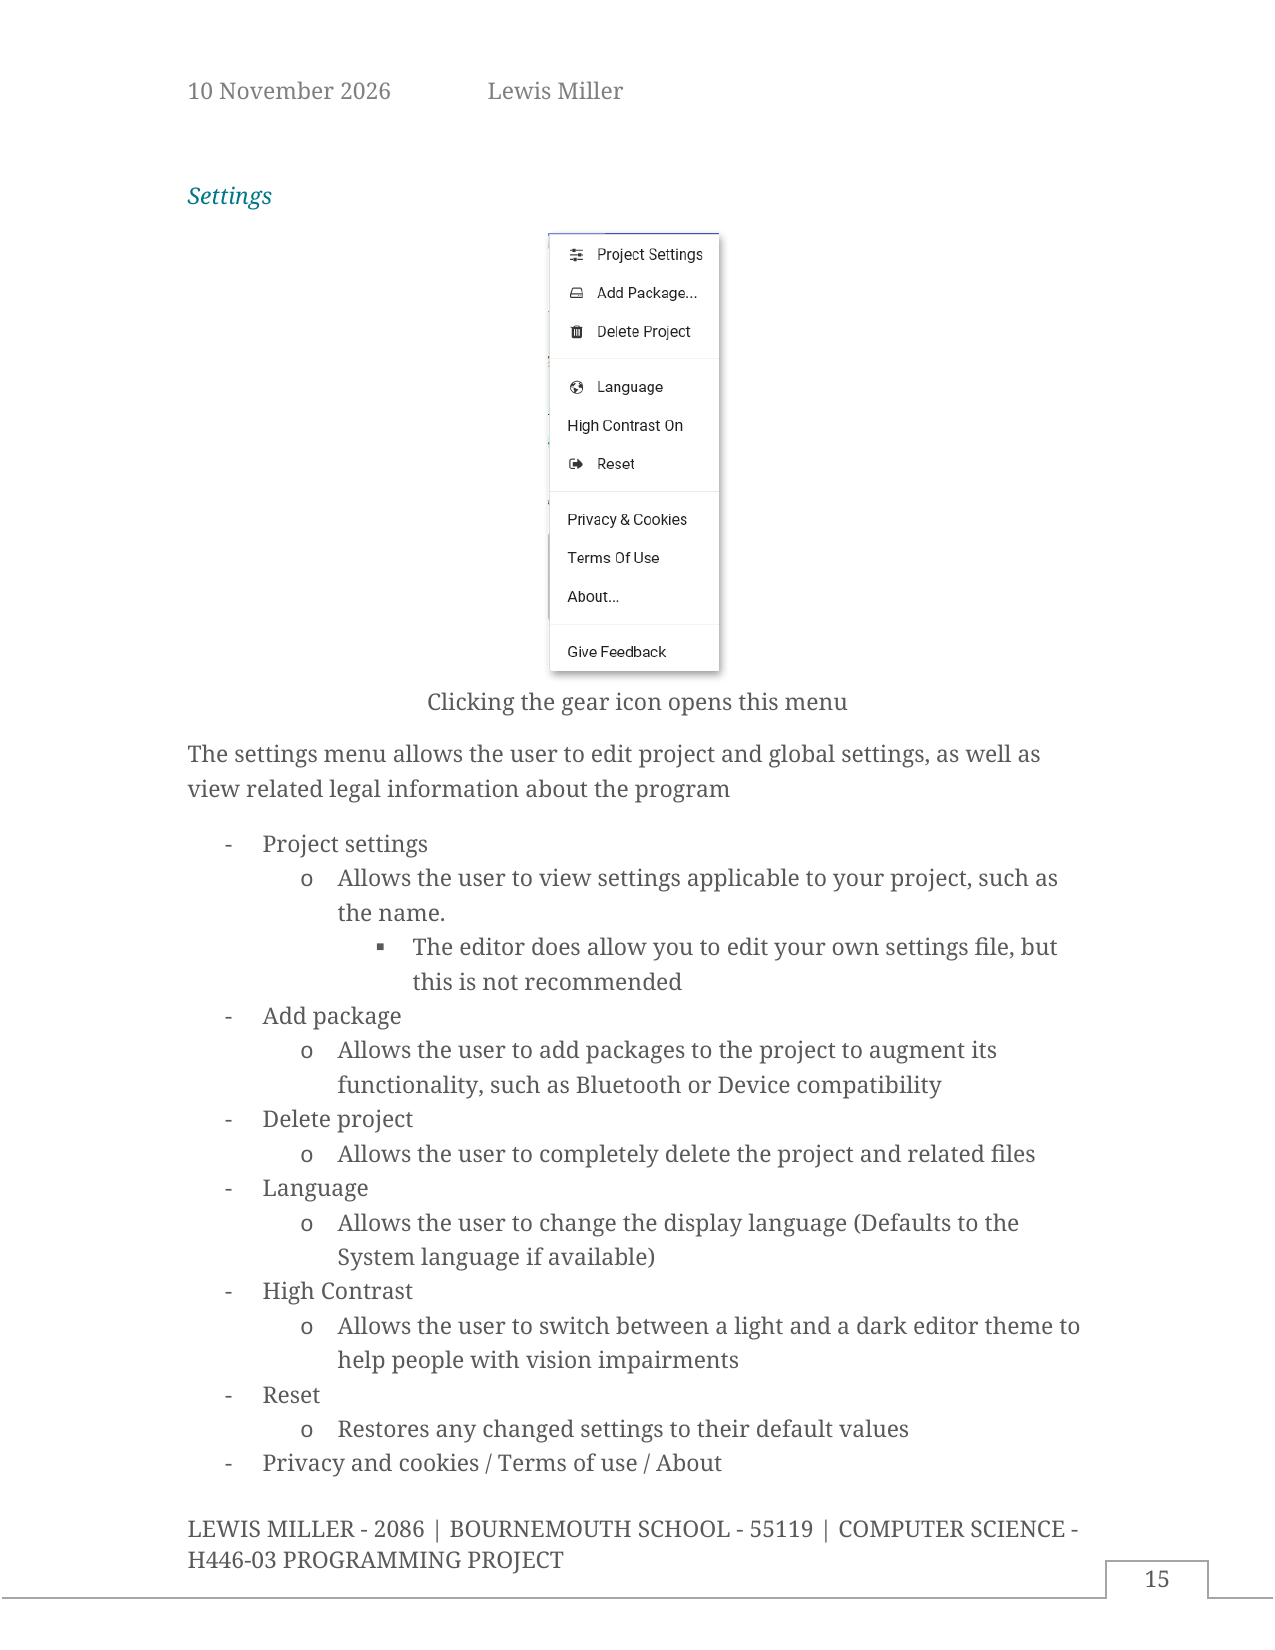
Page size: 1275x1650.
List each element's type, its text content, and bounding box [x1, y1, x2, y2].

list Allows the user to add packages to the project to augment its functionality, such as Bluetooth or Device compatibility [300, 1034, 1087, 1100]
list Allows the user to change the display language (Defaults to the System language if available) [300, 1206, 1087, 1272]
picture [548, 233, 719, 671]
list Allows the user to view settings applicable to your project, such as the name. [300, 862, 1087, 928]
list Restores any changed settings to their default values [300, 1413, 1087, 1444]
list Delete project [225, 1103, 1087, 1134]
list Project settings [225, 828, 1087, 859]
list Language [225, 1172, 1087, 1203]
list High Contrast [225, 1275, 1087, 1307]
list Allows the user to completely delete the project and related files [300, 1138, 1087, 1169]
list Privacy and cookies / Terms of use / About [225, 1447, 1087, 1479]
list The editor does allow you to edit your own settings file, but this is not recommended [375, 931, 1087, 997]
text Clicking the gear icon opens this menu [187, 686, 1087, 718]
subtitle Settings [187, 180, 1087, 211]
list Allows the user to switch between a light and a dark editor theme to help people with vision impairments [300, 1310, 1087, 1375]
list Reset [225, 1378, 1087, 1410]
list Add package [225, 1000, 1087, 1031]
text The settings menu allows the user to edit project and global settings, as well as view related legal information about the program [187, 738, 1087, 804]
